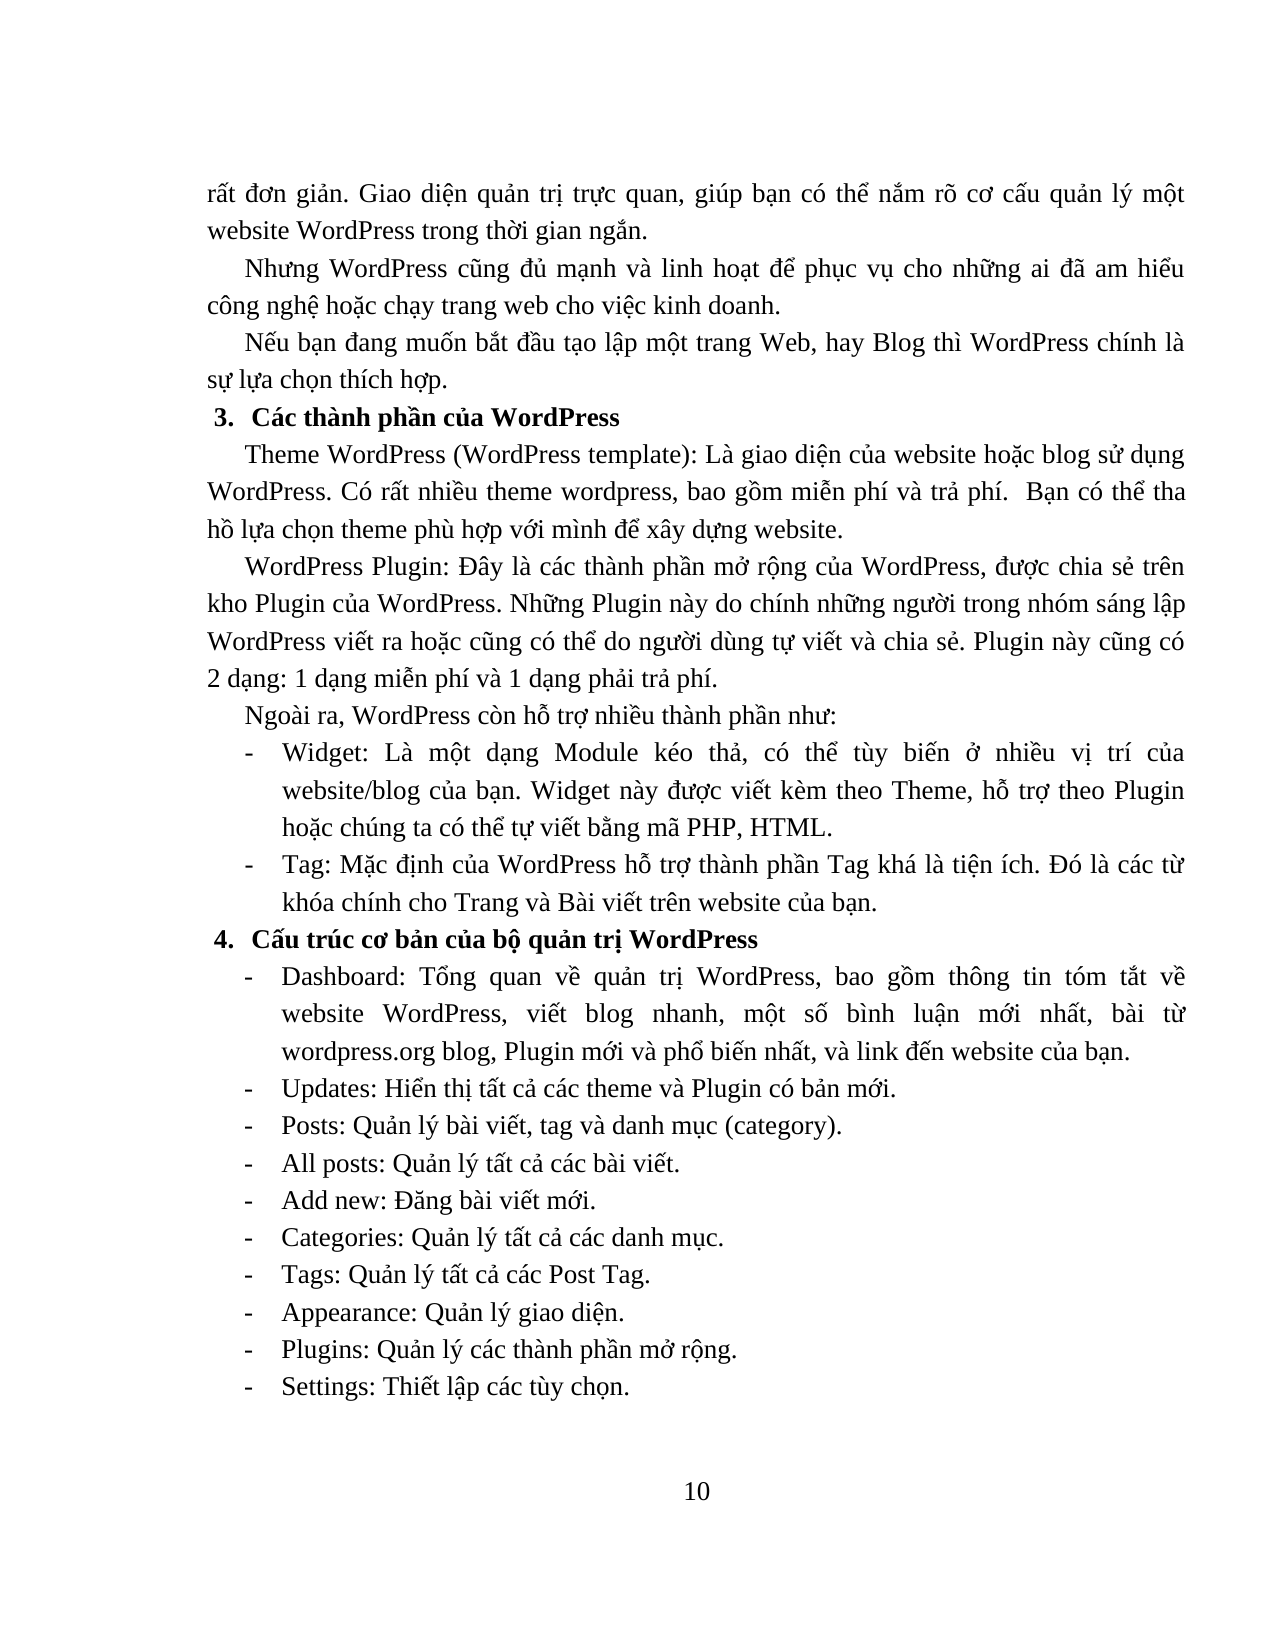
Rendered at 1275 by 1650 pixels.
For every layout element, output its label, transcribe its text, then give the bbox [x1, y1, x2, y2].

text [207, 177, 1186, 246]
list Plugins: Quản lý các thành phần mở rộng. [244, 1333, 1186, 1364]
list Widget: Là một dạng Module kéo thả, có thể tùy biến ở nhiều vị trí của website/blog của bạn. Widget này được viết kèm theo Theme, hỗ trợ theo Plugin hoặc chúng ta có thể tự viết bằng mã PHP, HTML. [244, 737, 1186, 842]
list Tags: Quản lý tất cả các Post Tag. [244, 1259, 1186, 1290]
list Updates: Hiển thị tất cả các theme và Plugin có bản mới. [244, 1072, 1186, 1103]
text Theme WordPress (WordPress template): Là giao diện của website hoặc blog sử dụng WordPress. Có rất nhiều theme wordpress, bao gồm miễn phí và trả phí. Bạn có thể tha hồ lựa chọn theme phù hợp với mình để xây dựng website. [207, 438, 1186, 544]
list All posts: Quản lý tất cả các bài viết. [244, 1147, 1186, 1178]
list Add new: Đăng bài viết mới. [244, 1184, 1186, 1215]
text Ngoài ra, WordPress còn hỗ trợ nhiều thành phần như: [207, 699, 1186, 730]
list Tag: Mặc định của WordPress hỗ trợ thành phần Tag khá là tiện ích. Đó là các từ khóa chính cho Trang và Bài viết trên website của bạn. [244, 848, 1186, 917]
text WordPress Plugin: Đây là các thành phần mở rộng của WordPress, được chia sẻ trên kho Plugin của WordPress. Những Plugin này do chính những người trong nhóm sáng lập WordPress viết ra hoặc cũng có thể do người dùng tự viết và chia sẻ. Plugin này cũng có 2 dạng: 1 dạng miễn phí và 1 dạng phải trả phí. [207, 550, 1186, 693]
list Settings: Thiết lập các tùy chọn. [244, 1371, 1186, 1402]
list Dashboard: Tổng quan về quản trị WordPress, bao gồm thông tin tóm tắt về website WordPress, viết blog nhanh, một số bình luận mới nhất, bài từ wordpress.org blog, Plugin mới và phổ biến nhất, và link đến website của bạn. [244, 960, 1186, 1066]
list Các thành phần của WordPress [214, 401, 1186, 432]
text Nhưng WordPress cũng đủ mạnh và linh hoạt để phục vụ cho những ai đã am hiểu công nghệ hoặc chạy trang web cho việc kinh doanh. [207, 252, 1186, 320]
list Appearance: Quản lý giao diện. [244, 1296, 1186, 1327]
list Cấu trúc cơ bản của bộ quản trị WordPress [214, 923, 1186, 954]
list Posts: Quản lý bài viết, tag và danh mục (category). [244, 1109, 1186, 1141]
text Nếu bạn đang muốn bắt đầu tạo lập một trang Web, hay Blog thì WordPress chính là sự lựa chọn thích hợp. [207, 326, 1186, 395]
list Categories: Quản lý tất cả các danh mục. [244, 1221, 1186, 1252]
